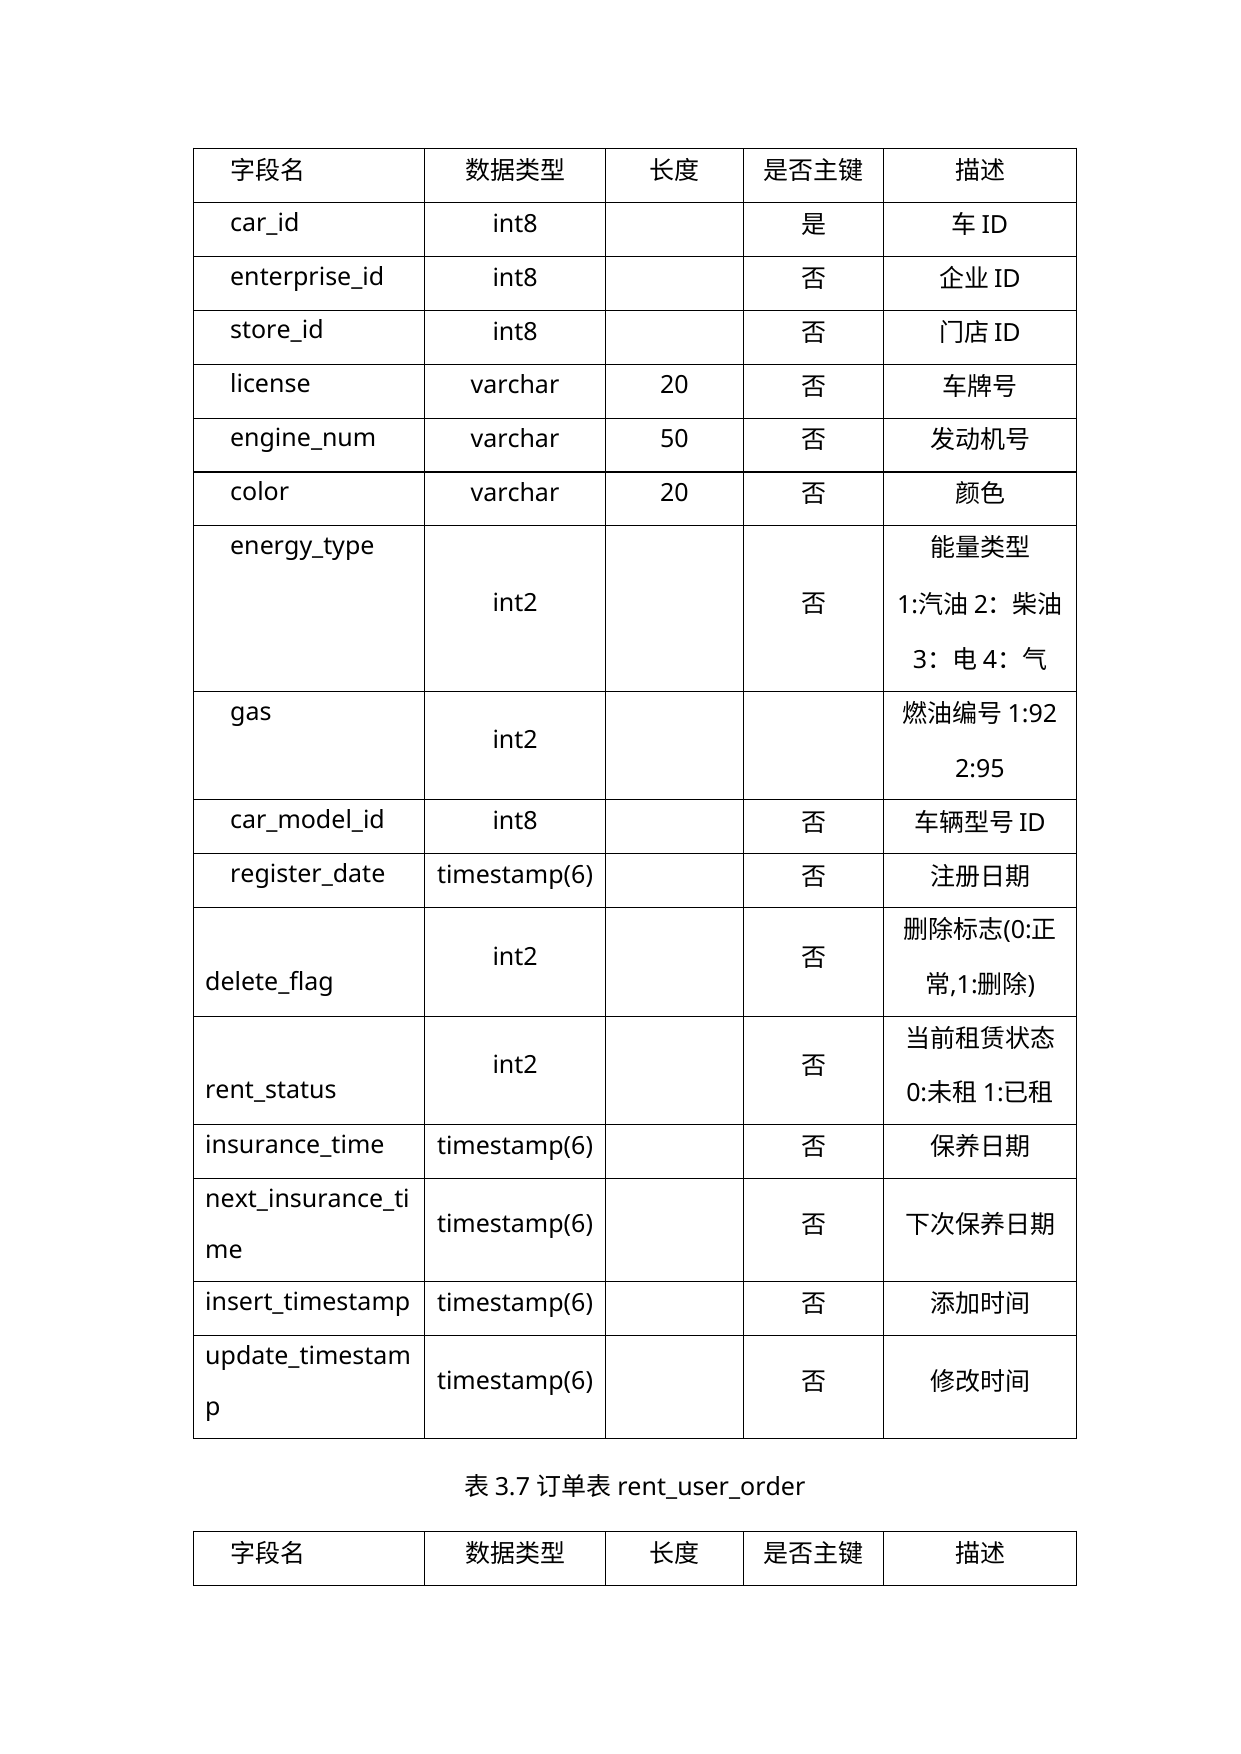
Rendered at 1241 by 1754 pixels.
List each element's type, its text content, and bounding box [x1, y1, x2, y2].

table_cell 能量类型 1:汽油 2：柴油3：电 4：气 [884, 526, 1076, 691]
table_cell car_model_id [194, 800, 424, 853]
table_cell 下次保养日期 [884, 1179, 1076, 1281]
table_cell [606, 1125, 743, 1178]
table_cell car_id [194, 203, 424, 256]
table_cell 发动机号 [884, 419, 1076, 471]
table_cell 修改时间 [884, 1336, 1076, 1437]
table_cell 20 [606, 473, 743, 525]
table_cell 否 [744, 311, 883, 363]
table_cell enterprise_id [194, 257, 424, 309]
table_cell 否 [744, 1336, 883, 1437]
table_header 长度 [606, 1532, 743, 1584]
table_cell color [194, 473, 424, 525]
table_cell int8 [425, 257, 605, 309]
table_cell 20 [606, 365, 743, 417]
table_cell [606, 1282, 743, 1335]
table_cell 否 [744, 1179, 883, 1281]
table_header 是否主键 [744, 149, 883, 202]
table_cell timestamp(6) [425, 1125, 605, 1178]
table_cell engine_num [194, 419, 424, 471]
table_cell 否 [744, 419, 883, 471]
table_cell insurance_time [194, 1125, 424, 1178]
table_cell license [194, 365, 424, 417]
table_cell int2 [425, 1017, 605, 1124]
table_cell 车牌号 [884, 365, 1076, 417]
table_header 数据类型 [425, 1532, 605, 1584]
table_cell 否 [744, 800, 883, 853]
table_cell 车ID [884, 203, 1076, 256]
table_header 长度 [606, 149, 743, 202]
table_cell int8 [425, 203, 605, 256]
table_cell gas [194, 692, 424, 799]
table_cell varchar [425, 473, 605, 525]
table_cell 是 [744, 203, 883, 256]
table_cell insert_timestamp [194, 1282, 424, 1335]
table_cell 添加时间 [884, 1282, 1076, 1335]
table_cell 否 [744, 908, 883, 1016]
table_cell [606, 854, 743, 907]
table_cell [606, 203, 743, 256]
table_cell [606, 800, 743, 853]
table_cell 否 [744, 854, 883, 907]
table_cell update_timestamp [194, 1336, 424, 1437]
table_cell varchar [425, 419, 605, 471]
table_cell 企业ID [884, 257, 1076, 309]
table_cell timestamp(6) [425, 1336, 605, 1437]
table_cell int8 [425, 800, 605, 853]
table_cell next_insurance_time [194, 1179, 424, 1281]
table_cell 否 [744, 526, 883, 691]
table_cell 否 [744, 473, 883, 525]
table_cell 50 [606, 419, 743, 471]
table_cell 删除标志(0:正常,1:删除) [884, 908, 1076, 1016]
table_cell 否 [744, 1125, 883, 1178]
table_cell timestamp(6) [425, 854, 605, 907]
table_cell [606, 908, 743, 1016]
table_header 描述 [884, 1532, 1076, 1584]
table_cell timestamp(6) [425, 1282, 605, 1335]
table_cell int2 [425, 526, 605, 691]
table_cell int2 [425, 692, 605, 799]
table_cell 否 [744, 257, 883, 309]
table_cell timestamp(6) [425, 1179, 605, 1281]
table_cell 注册日期 [884, 854, 1076, 907]
table_cell [606, 1179, 743, 1281]
table_cell int8 [425, 311, 605, 363]
table_cell [606, 1336, 743, 1437]
table_cell 保养日期 [884, 1125, 1076, 1178]
table_cell 门店ID [884, 311, 1076, 363]
table_cell register_date [194, 854, 424, 907]
table_cell energy_type [194, 526, 424, 691]
table_header 字段名 [194, 149, 424, 202]
table_cell 否 [744, 1017, 883, 1124]
table_cell varchar [425, 365, 605, 417]
table_cell 颜色 [884, 473, 1076, 525]
table_cell 当前租赁状态0:未租 1:已租 [884, 1017, 1076, 1124]
table_header 字段名 [194, 1532, 424, 1584]
table_cell 车辆型号ID [884, 800, 1076, 853]
table_cell rent_status [194, 1017, 424, 1124]
table_cell [606, 526, 743, 691]
text 表3.7 订单表 rent_user_order [177, 1467, 1093, 1503]
table_cell [606, 692, 743, 799]
table_header 数据类型 [425, 149, 605, 202]
table_cell 燃油编号1:92 2:95 [884, 692, 1076, 799]
table_cell store_id [194, 311, 424, 363]
table_cell int2 [425, 908, 605, 1016]
table_cell [606, 257, 743, 309]
table_cell delete_flag [194, 908, 424, 1016]
table_cell [606, 311, 743, 363]
table_cell 否 [744, 1282, 883, 1335]
table_cell [744, 692, 883, 799]
table_cell 否 [744, 365, 883, 417]
table_header 是否主键 [744, 1532, 883, 1584]
table_cell [606, 1017, 743, 1124]
table_header 描述 [884, 149, 1076, 202]
